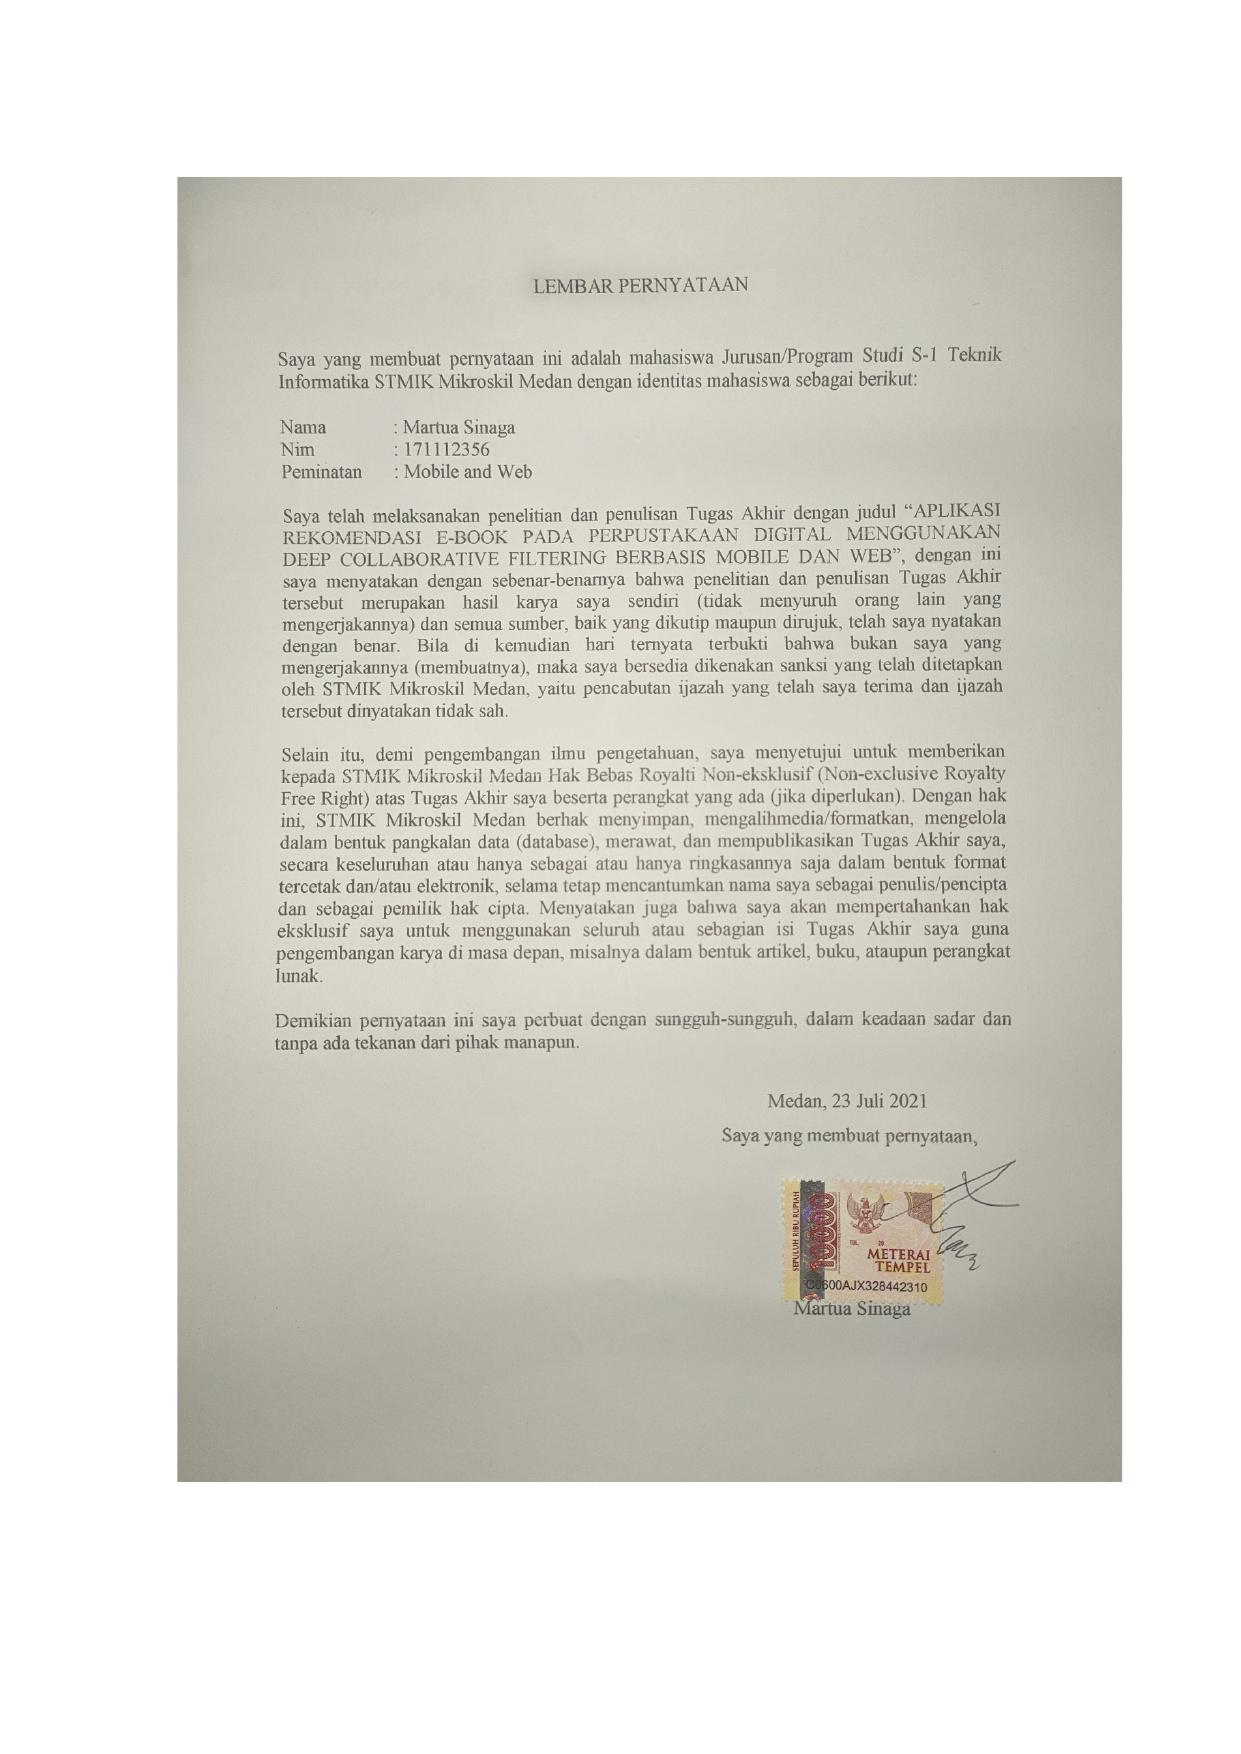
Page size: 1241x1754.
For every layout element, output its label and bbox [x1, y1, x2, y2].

picture [177, 177, 1123, 1482]
